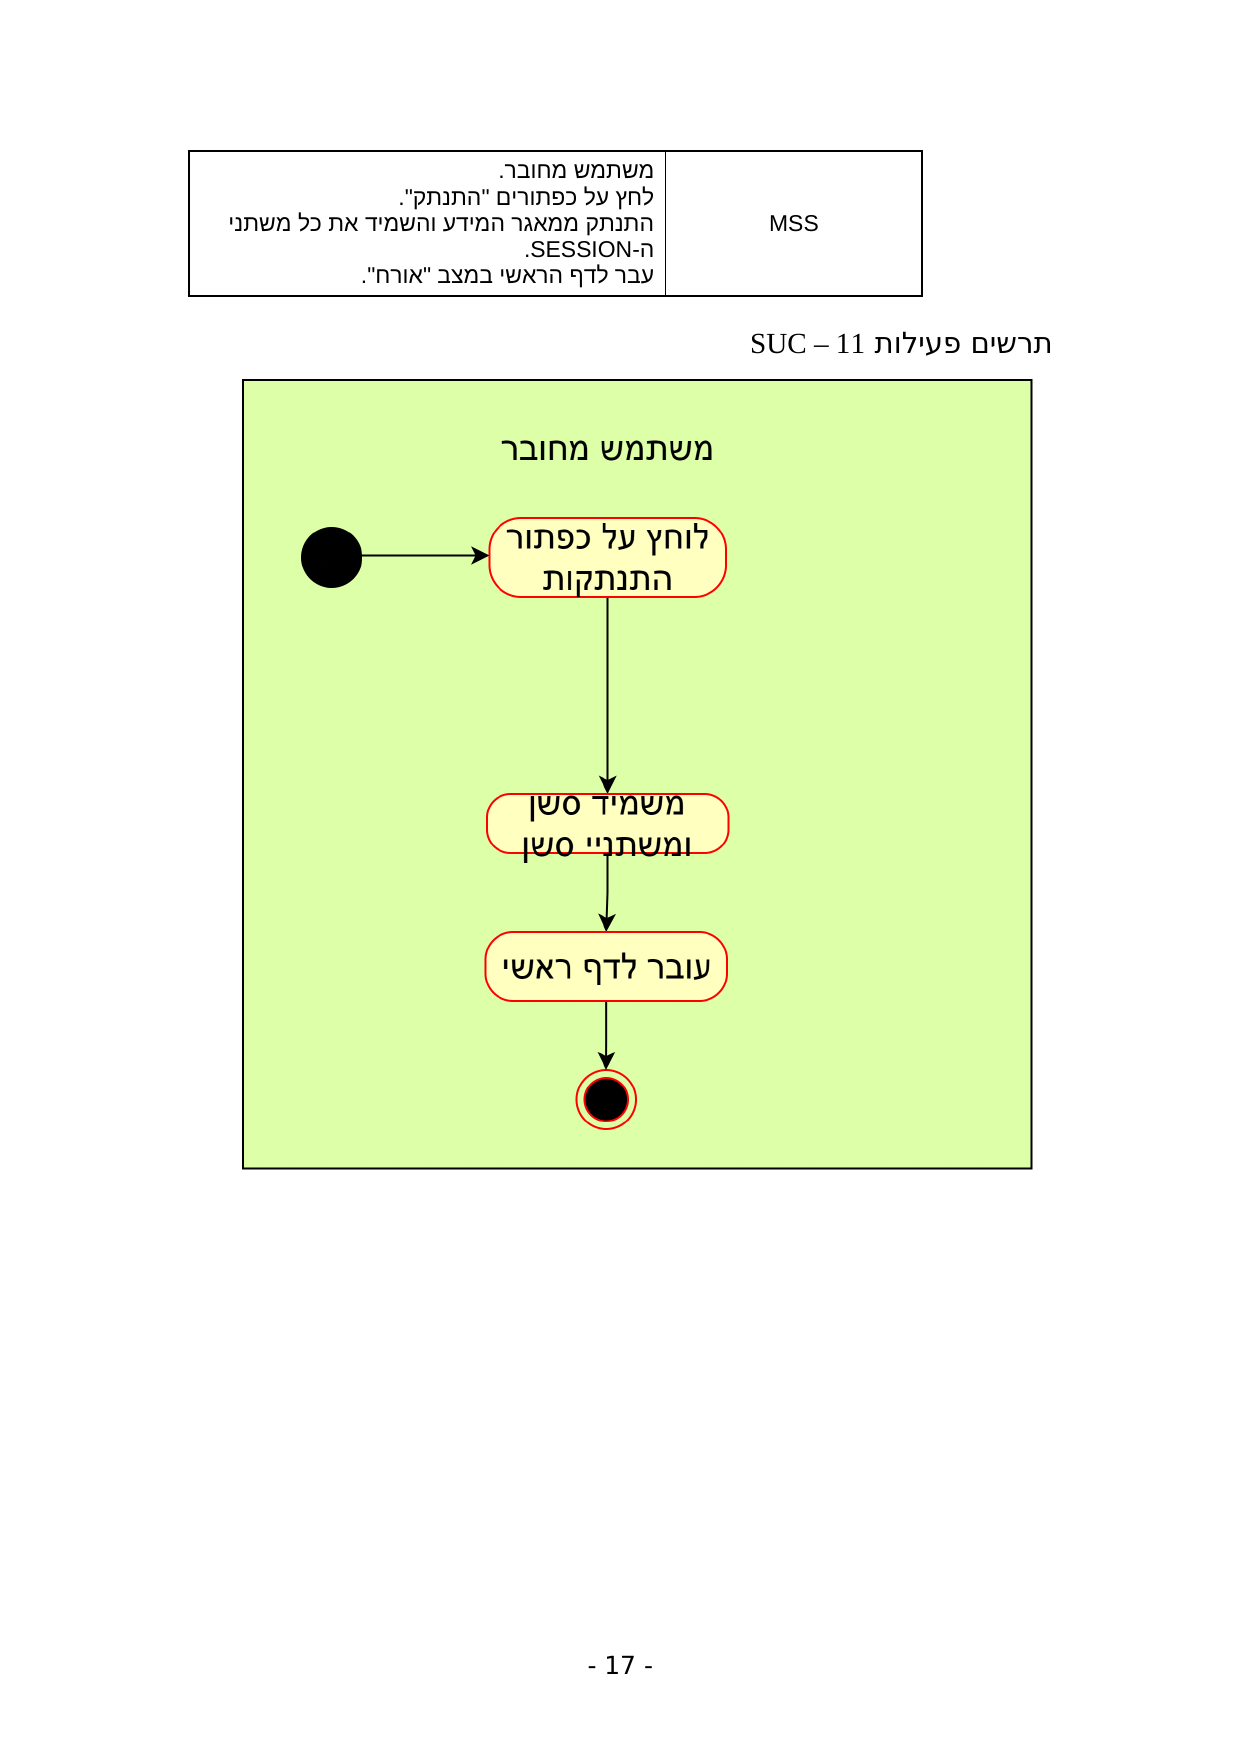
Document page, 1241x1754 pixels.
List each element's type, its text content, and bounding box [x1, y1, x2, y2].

table_cell משתמש מחובר. לחץ על כפתורים "התנתק". התנתק ממאגר המידע והשמיד את כל משתני ה-SESSION. עבר לדף הראשי במצב "אורח". [190, 152, 665, 295]
picture [223, 359, 1053, 1191]
table_cell MSS [666, 152, 921, 295]
text תרשים פעילות SUC – 11 [187, 326, 1053, 360]
